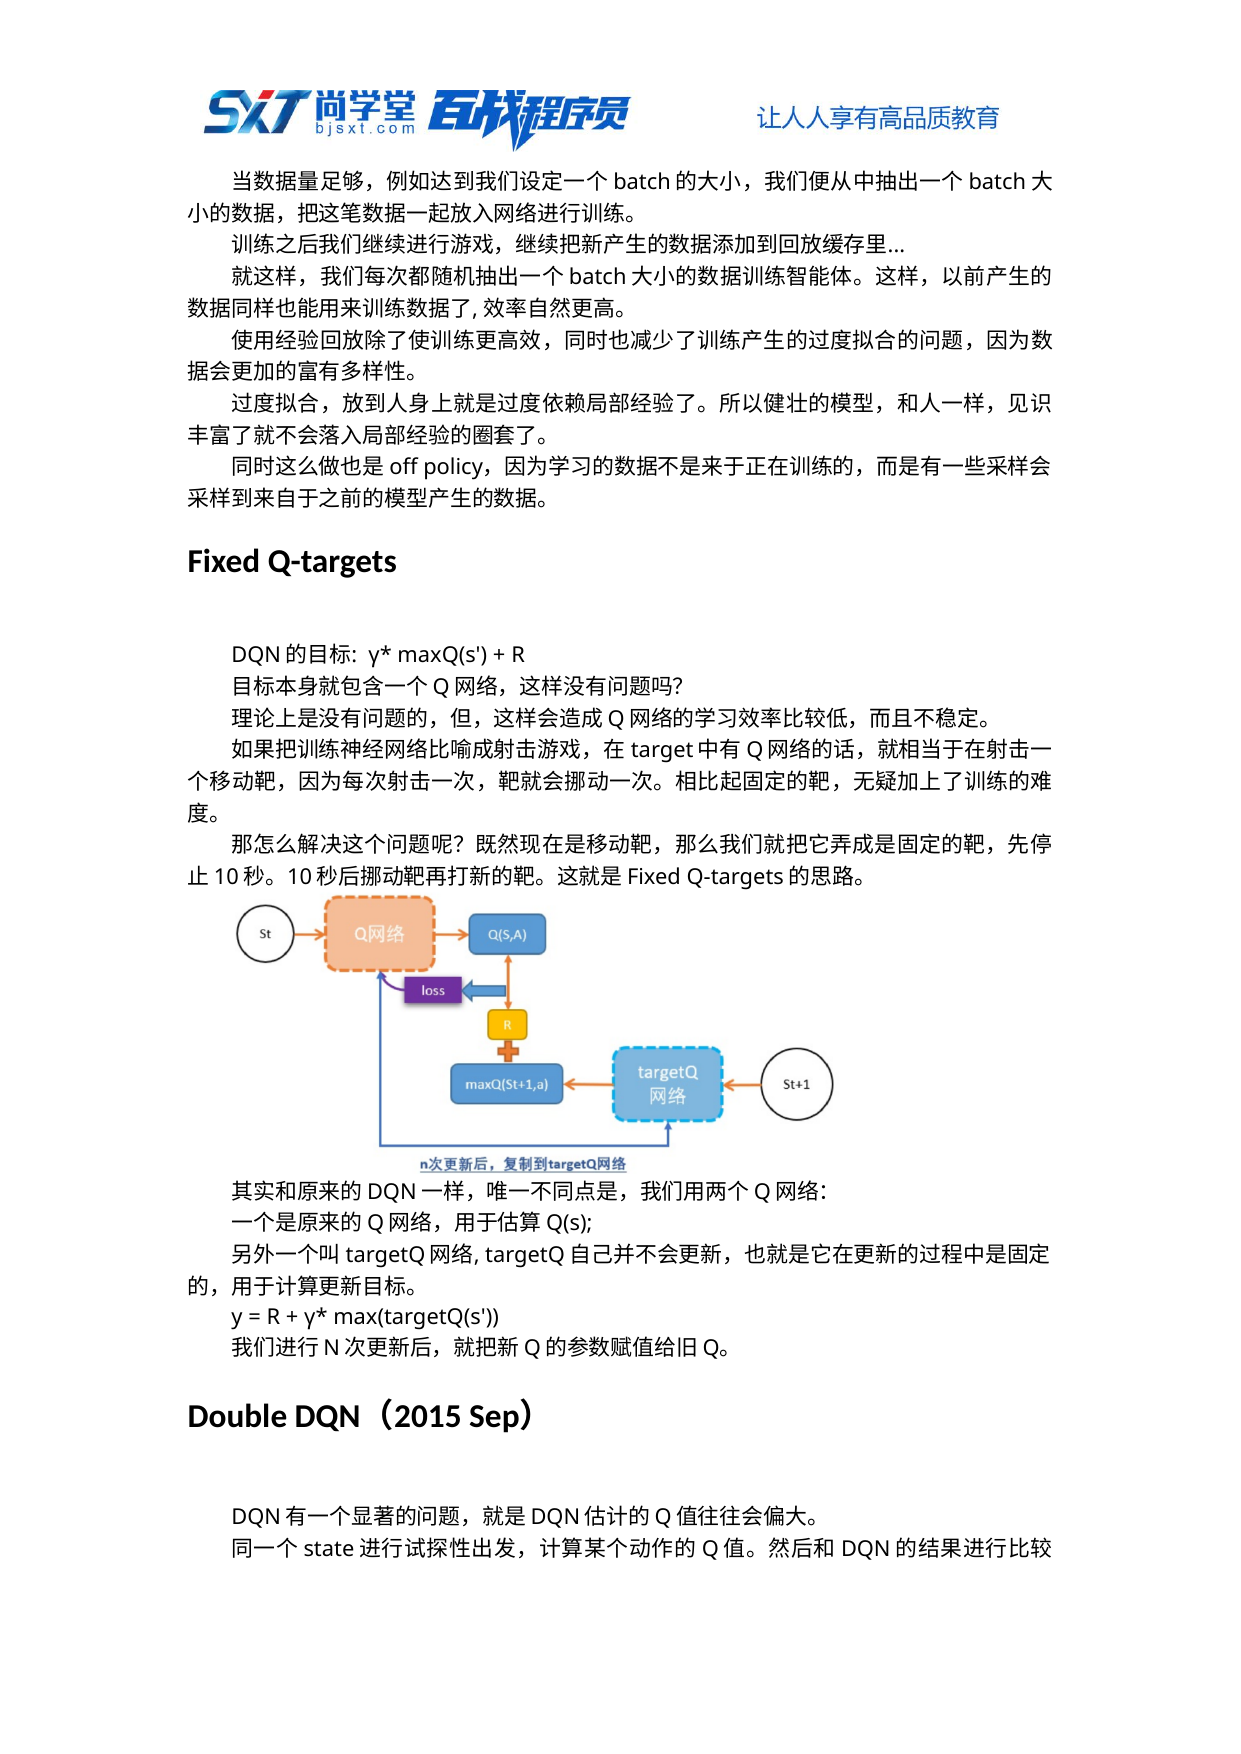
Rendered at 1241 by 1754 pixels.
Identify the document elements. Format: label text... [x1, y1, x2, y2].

text 如果把训练神经网络比喻成射击游戏，在target中有Q网络的话，就相当于在射击一个移动靶，因为每次射击一次，靶就会挪动一次。相比起固定的靶，无疑加上了训练的难度。 [187, 732, 1053, 827]
text 其实和原来的DQN一样，唯一不同点是，我们用两个Q网络： [187, 1174, 1053, 1205]
text 过度拟合，放到人身上就是过度依赖局部经验了。所以健壮的模型，和人一样，见识丰富了就不会落入局部经验的圈套了。 [187, 386, 1053, 449]
text 目标本身就包含一个Q网络，这样没有问题吗？ [187, 669, 1053, 701]
text 训练之后我们继续进行游戏，继续把新产生的数据添加到回放缓存里... [187, 227, 1053, 259]
text 那怎么解决这个问题呢？既然现在是移动靶，那么我们就把它弄成是固定的靶，先停止10秒。10秒后挪动靶再打新的靶。这就是Fixed Q-targets的思路。 [187, 827, 1053, 891]
text 一个是原来的Q网络，用于估算Q(s); [187, 1205, 1053, 1237]
text DQN有一个显著的问题，就是DQN估计的Q值往往会偏大。 [187, 1499, 1053, 1531]
subtitle Double DQN（2015 Sep） [187, 1389, 1053, 1437]
text 当数据量足够，例如达到我们设定一个batch的大小，我们便从中抽出一个batch大小的数据，把这笔数据一起放入网络进行训练。 [187, 164, 1053, 227]
text 同一个state进行试探性出发，计算某个动作的Q值。然后和DQN的结果进行比较就可以得出上述结论。 [187, 1531, 1053, 1563]
text 就这样，我们每次都随机抽出一个batch大小的数据训练智能体。这样，以前产生的数据同样也能用来训练数据了, 效率自然更高。 [187, 259, 1053, 323]
subtitle Fixed Q-targets [187, 540, 1053, 581]
text 我们进行N次更新后，就把新Q的参数赋值给旧Q。 [187, 1330, 1053, 1362]
picture [231, 890, 841, 1174]
text y = R + γ* max(targetQ(s')) [187, 1301, 1053, 1330]
text 另外一个叫targetQ网络, targetQ自己并不会更新，也就是它在更新的过程中是固定的，用于计算更新目标。 [187, 1237, 1053, 1301]
text 理论上是没有问题的，但，这样会造成Q网络的学习效率比较低，而且不稳定。 [187, 701, 1053, 732]
picture [200, 90, 1003, 152]
text 使用经验回放除了使训练更高效，同时也减少了训练产生的过度拟合的问题，因为数据会更加的富有多样性。 [187, 323, 1053, 386]
text DQN的目标: γ* maxQ(s') + R [187, 637, 1053, 669]
text 同时这么做也是off policy，因为学习的数据不是来于正在训练的，而是有一些采样会采样到来自于之前的模型产生的数据。 [187, 449, 1053, 513]
